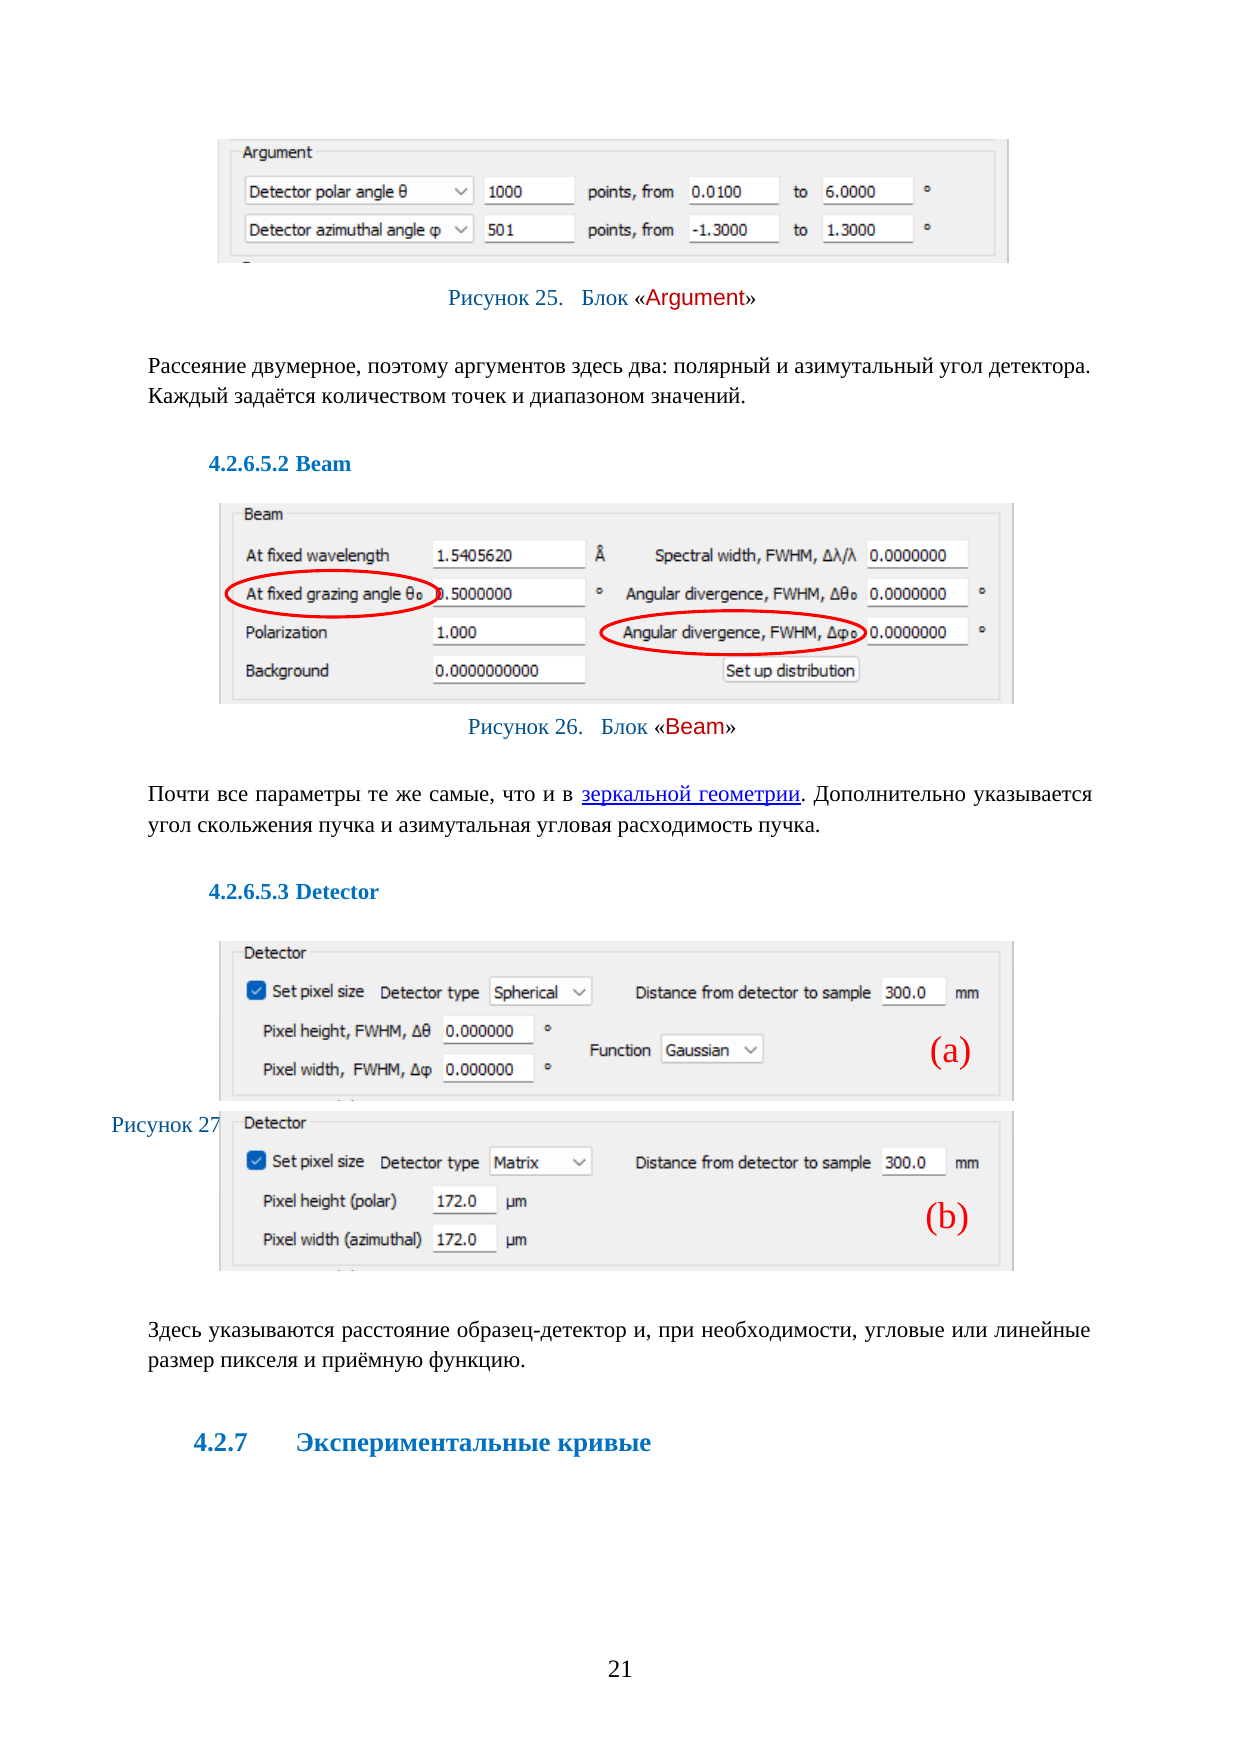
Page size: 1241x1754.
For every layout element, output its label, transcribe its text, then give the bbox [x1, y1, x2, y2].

text Рассеяние двумерное, поэтому аргументов здесь два: полярный и азимутальный угол детектора. Каждый задаётся количеством точек и диапазоном значений. [148, 352, 1093, 408]
picture [217, 139, 1009, 263]
picture [219, 1111, 1014, 1271]
picture [219, 503, 1014, 704]
subtitle Экспериментальные кривые [193, 1426, 1093, 1458]
picture [219, 941, 1014, 1101]
text Здесь указываются расстояние образец-детектор и, при необходимости, угловые или линейные размер пикселя и приёмную функцию. [148, 1179, 1093, 1373]
subtitle Detector [209, 878, 1093, 905]
text Почти все параметры те же самые, что и в зеркальной геометрии. Дополнительно указывается угол скольжения пучка и азимутальная угловая расходимость пучка. [148, 781, 1093, 837]
subtitle Beam [209, 450, 1093, 476]
